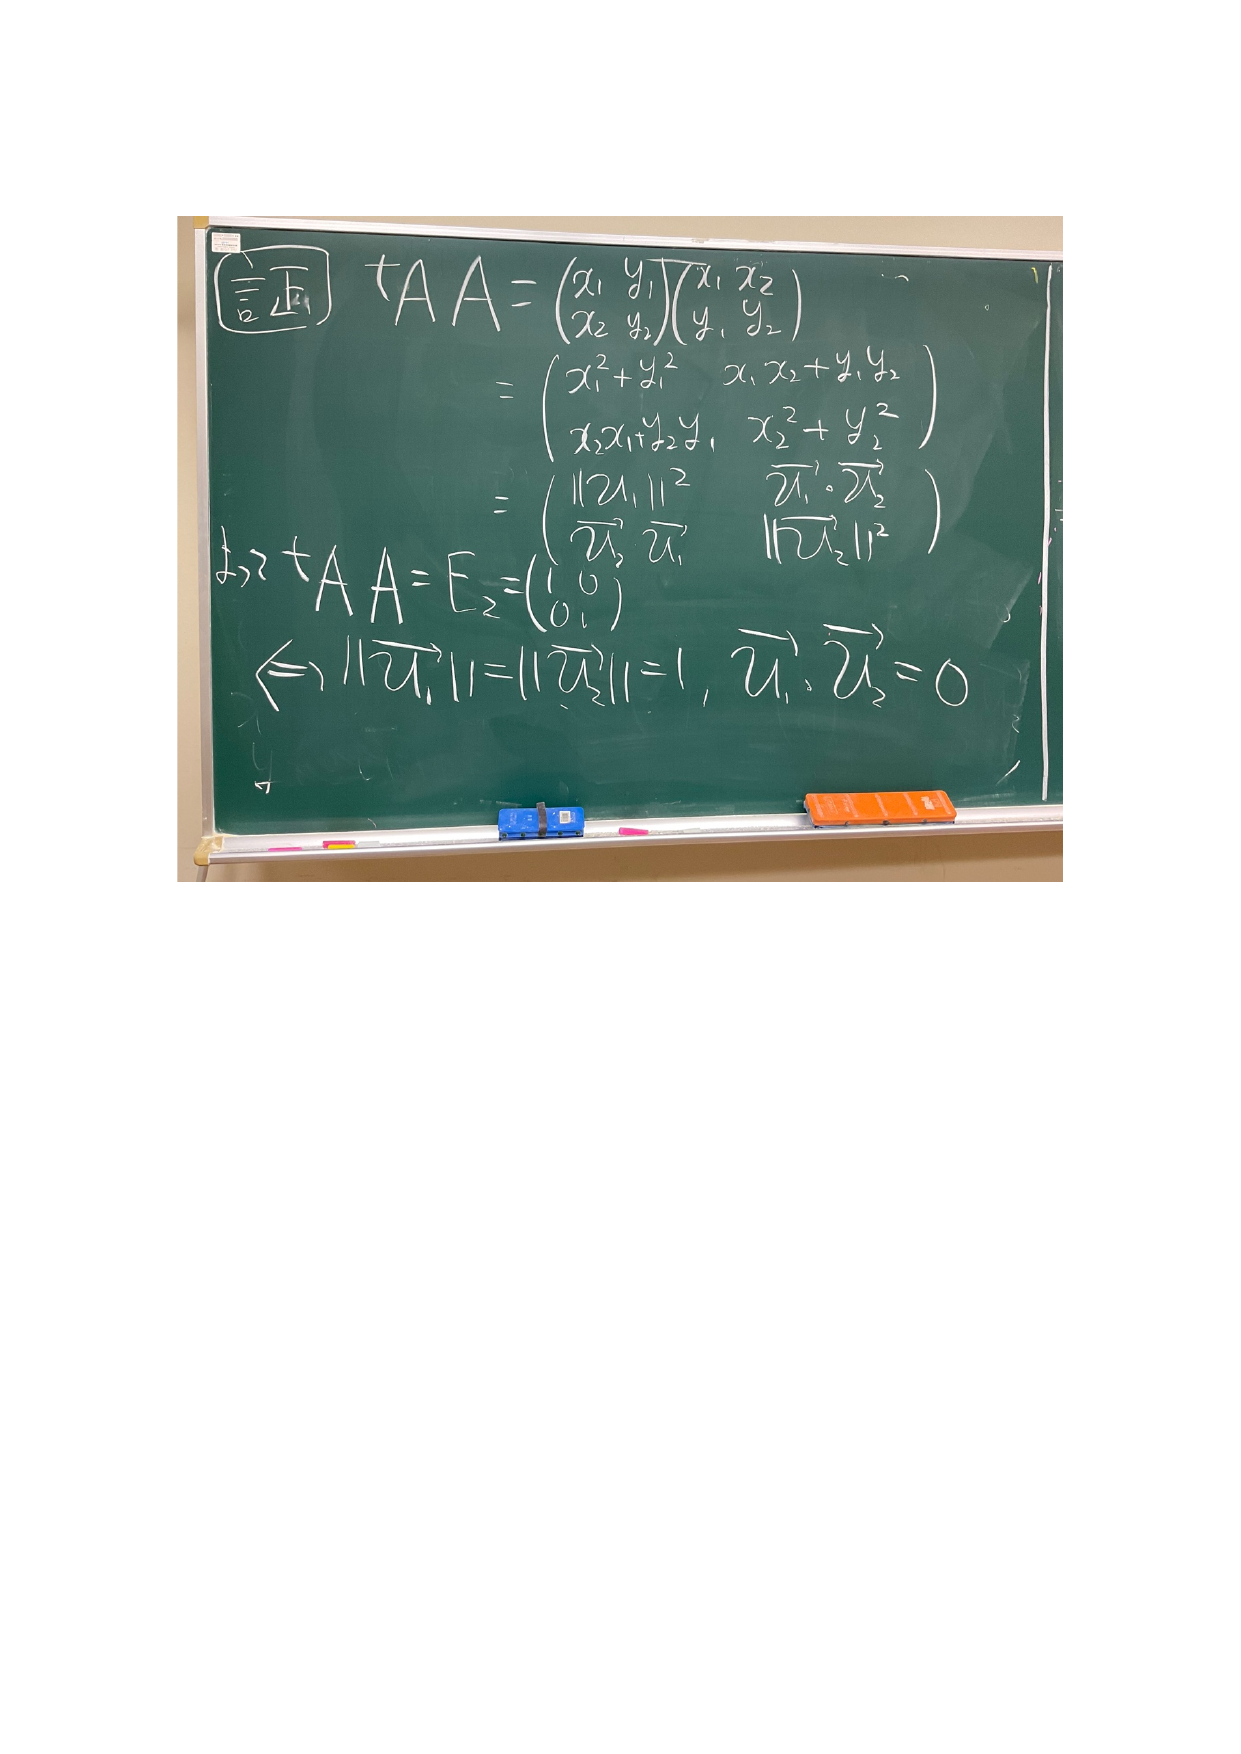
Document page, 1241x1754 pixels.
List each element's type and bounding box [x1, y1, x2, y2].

picture [177, 216, 1063, 882]
